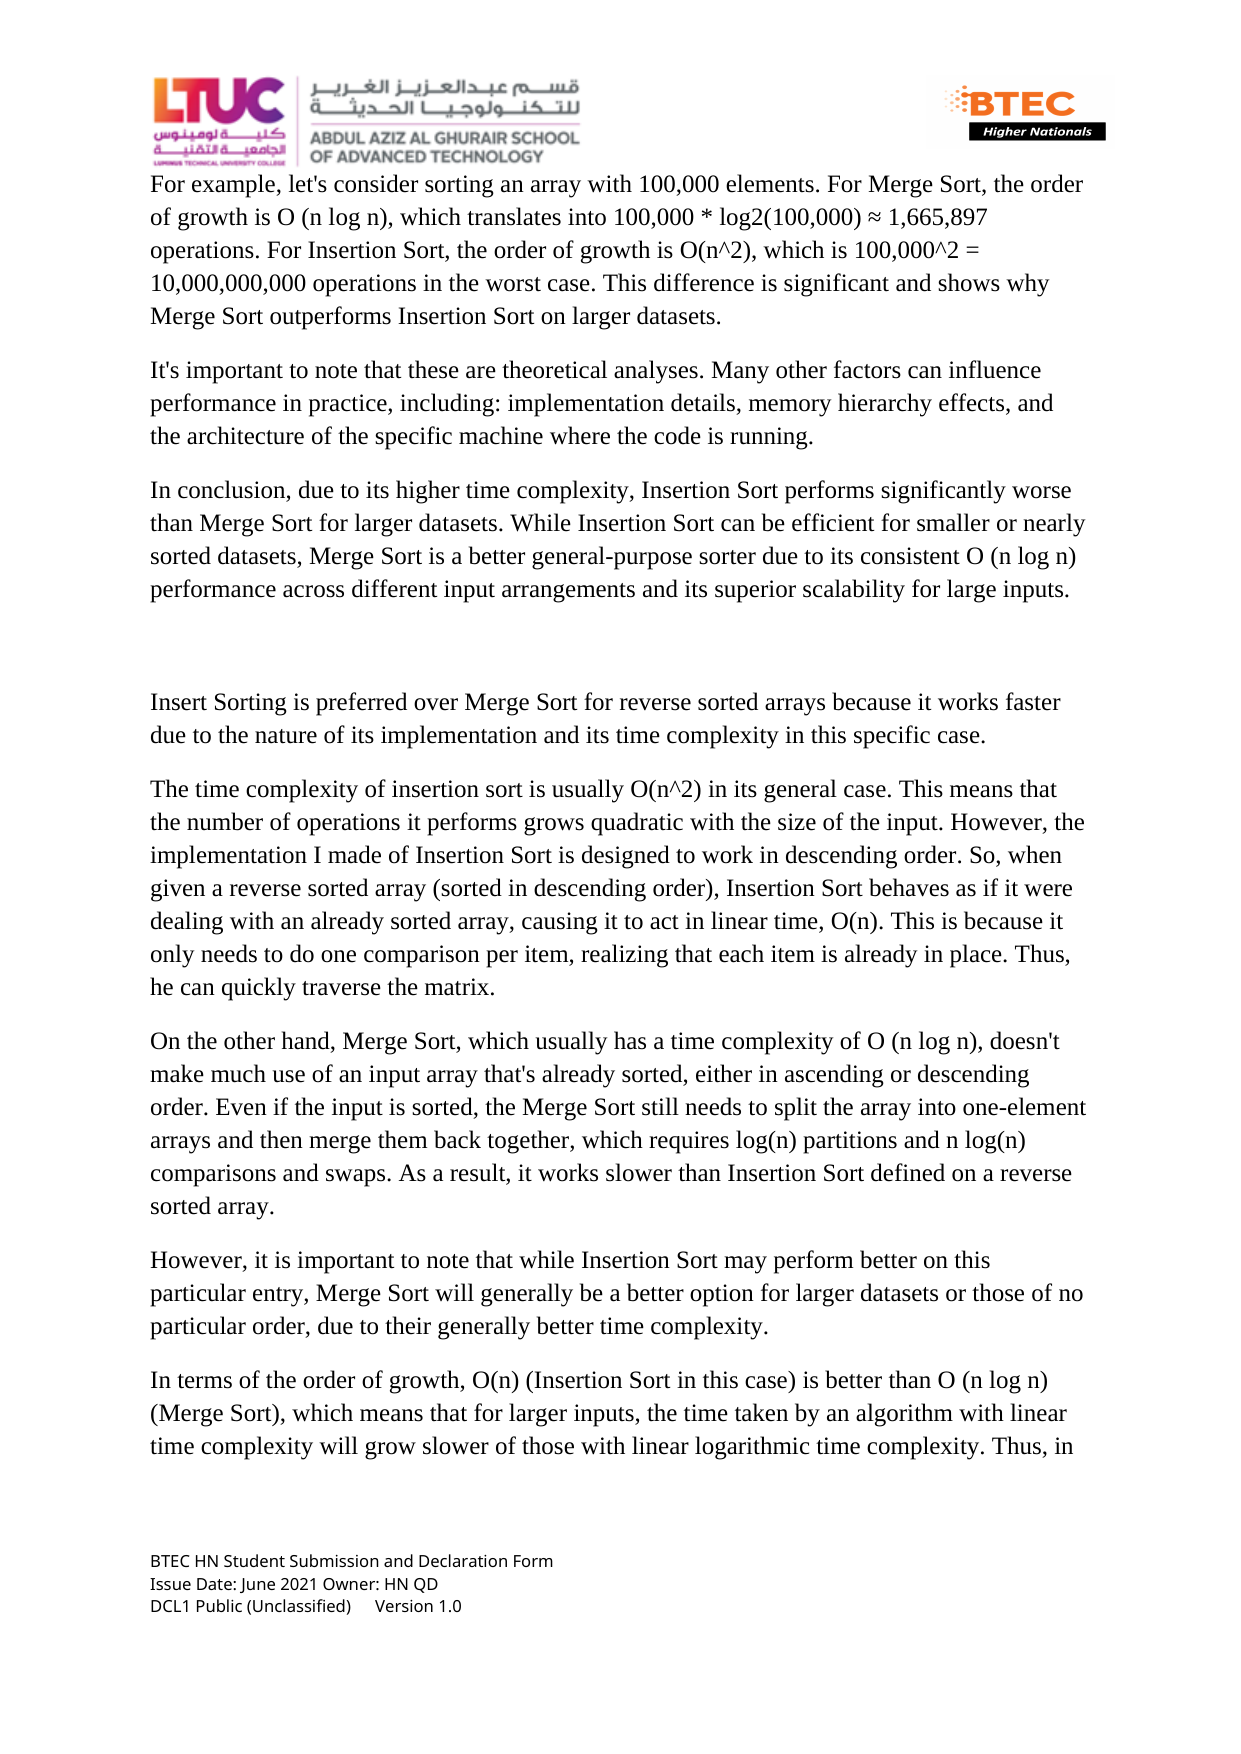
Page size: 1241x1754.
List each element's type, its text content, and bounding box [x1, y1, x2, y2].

text The time complexity of insertion sort is usually O(n^2) in its general case. This means that the number of operations it performs grows quadratic with the size of the input. However, the implementation I made of Insertion Sort is designed to work in descending order. So, when given a reverse sorted array (sorted in descending order), Insertion Sort behaves as if it were dealing with an already sorted array, causing it to act in linear time, O(n). This is because it only needs to do one comparison per item, realizing that each item is already in place. Thus, he can quickly traverse the matrix. [150, 774, 1090, 1001]
text It's important to note that these are theoretical analyses. Many other factors can influence performance in practice, including: implementation details, memory hierarchy effects, and the architecture of the specific machine where the code is running. [150, 355, 1090, 450]
text For example, let's consider sorting an array with 100,000 elements. For Merge Sort, the order of growth is O (n log n), which translates into 100,000 * log2(100,000) ≈ 1,665,897 operations. For Insertion Sort, the order of growth is O(n^2), which is 100,000^2 = 10,000,000,000 operations in the worst case. This difference is significant and shows why Merge Sort outperforms Insertion Sort on larger datasets. [150, 169, 1090, 330]
text However, it is important to note that while Insertion Sort may perform better on this particular entry, Merge Sort will generally be a better option for larger datasets or those of no particular order, due to their generally better time complexity. [150, 1245, 1090, 1340]
picture [150, 73, 591, 169]
picture [926, 75, 1116, 149]
text In conclusion, due to its higher time complexity, Insertion Sort performs significantly worse than Merge Sort for larger datasets. While Insertion Sort can be efficient for smaller or nearly sorted datasets, Merge Sort is a better general-purpose sorter due to its consistent O (n log n) performance across different input arrangements and its superior scalability for large inputs. [150, 475, 1090, 603]
text On the other hand, Merge Sort, which usually has a time complexity of O (n log n), doesn't make much use of an input array that's already sorted, either in ascending or descending order. Even if the input is sorted, the Merge Sort still needs to split the array into one-element arrays and then merge them back together, which requires log(n) partitions and n log(n) comparisons and swaps. As a result, it works slower than Insertion Sort defined on a reverse sorted array. [150, 1026, 1090, 1220]
text Insert Sorting is preferred over Merge Sort for reverse sorted arrays because it works faster due to the nature of its implementation and its time complexity in this specific case. [150, 687, 1090, 749]
